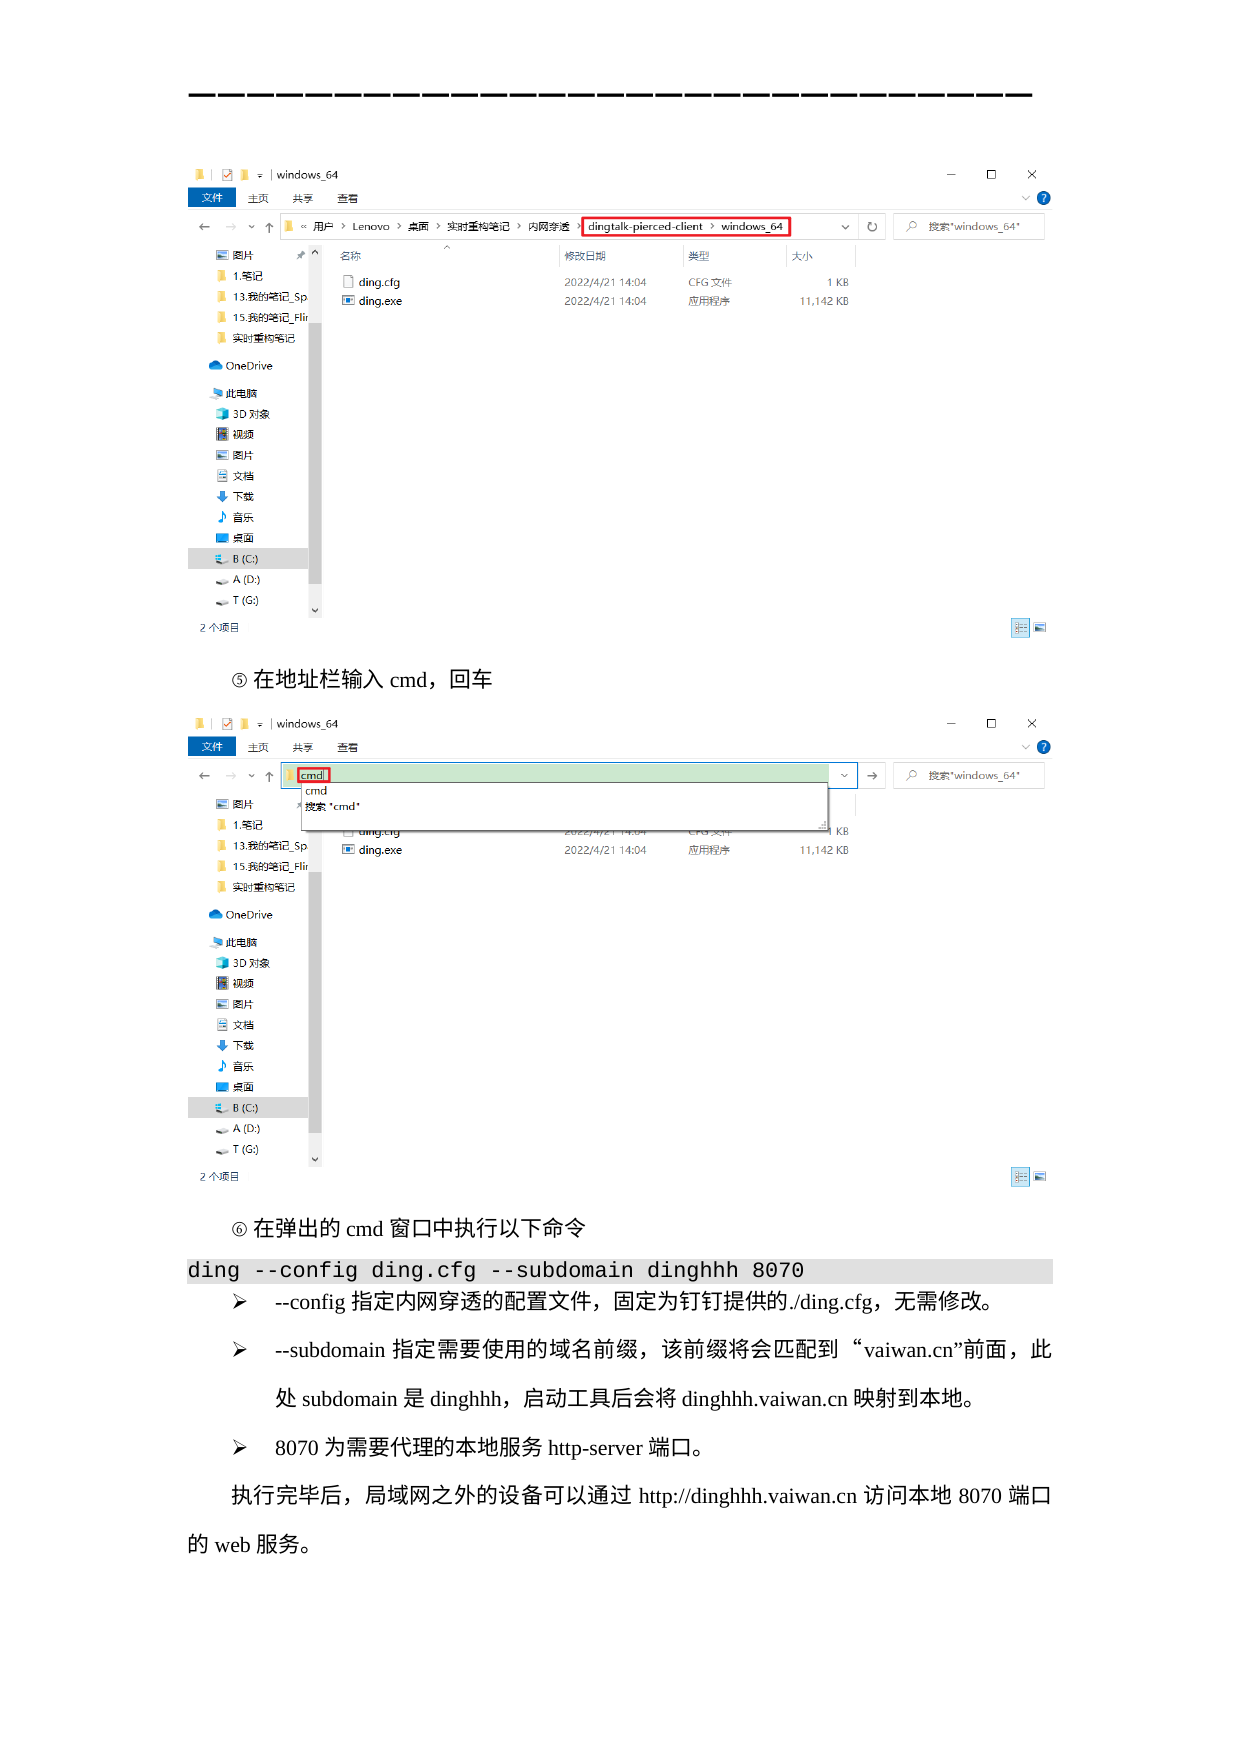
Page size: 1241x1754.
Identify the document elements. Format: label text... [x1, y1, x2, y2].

list --config 指定内网穿透的配置文件，固定为钉钉提供的./ding.cfg，无需修改。 [231, 1284, 1053, 1316]
picture [187, 710, 1053, 1187]
text ⑤ 在地址栏输入 cmd，回车 [187, 662, 1053, 694]
text 执行完毕后，局域网之外的设备可以通过 http://dinghhh.vaiwan.cn 访问本地 8070 端口的 web 服务。 [187, 1477, 1053, 1559]
text ding --config ding.cfg --subdomain dinghhh 8070 [187, 1259, 1053, 1284]
text ⑥ 在弹出的 cmd 窗口中执行以下命令 [187, 1211, 1053, 1243]
list --subdomain 指定需要使用的域名前缀，该前缀将会匹配到“vaiwan.cn”前面，此处 subdomain 是 dinghhh，启动工具后会将 dinghhh.vaiwan.cn 映射到本地。 [231, 1332, 1053, 1413]
picture [187, 162, 1053, 638]
list 8070 为需要代理的本地服务 http-server 端口。 [231, 1429, 1053, 1462]
